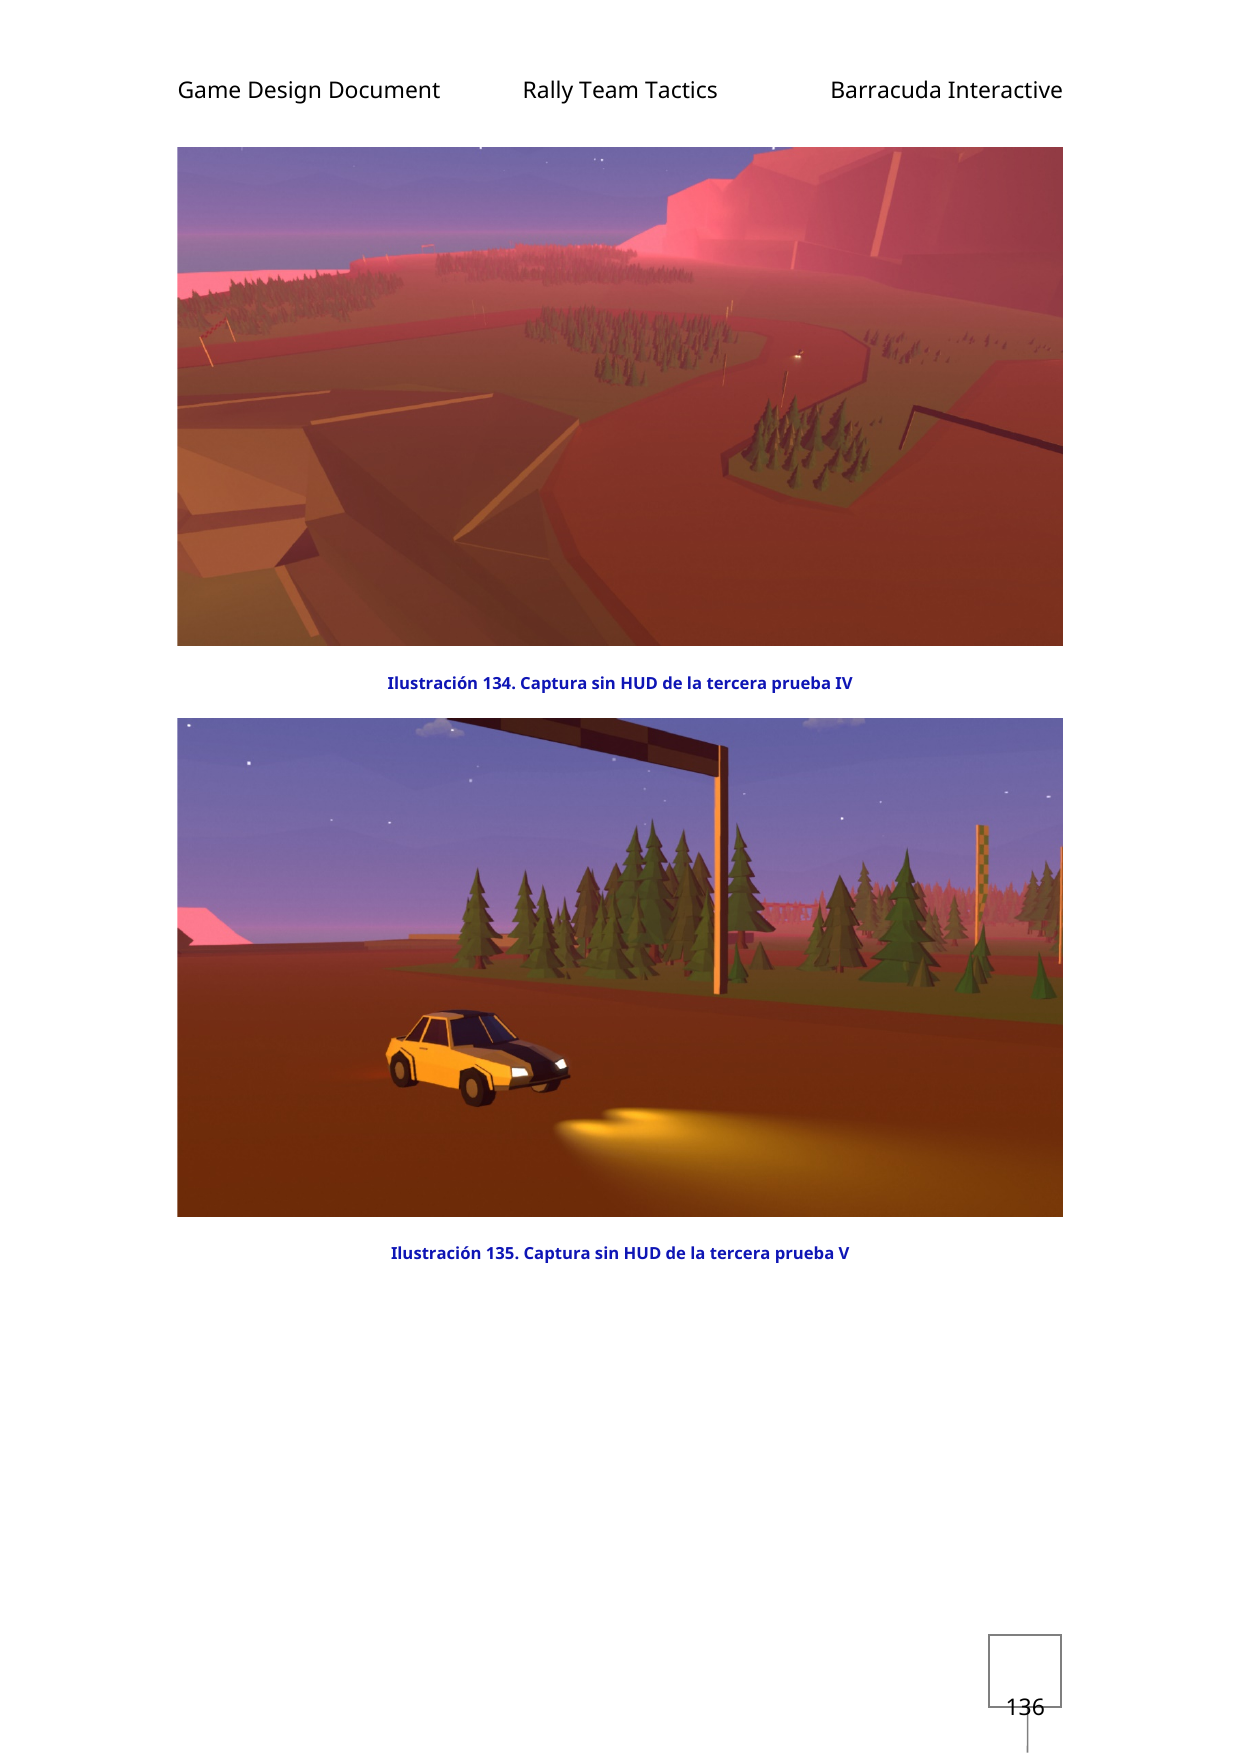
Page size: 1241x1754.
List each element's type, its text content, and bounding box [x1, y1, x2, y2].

picture [177, 147, 1063, 646]
picture [177, 718, 1063, 1217]
